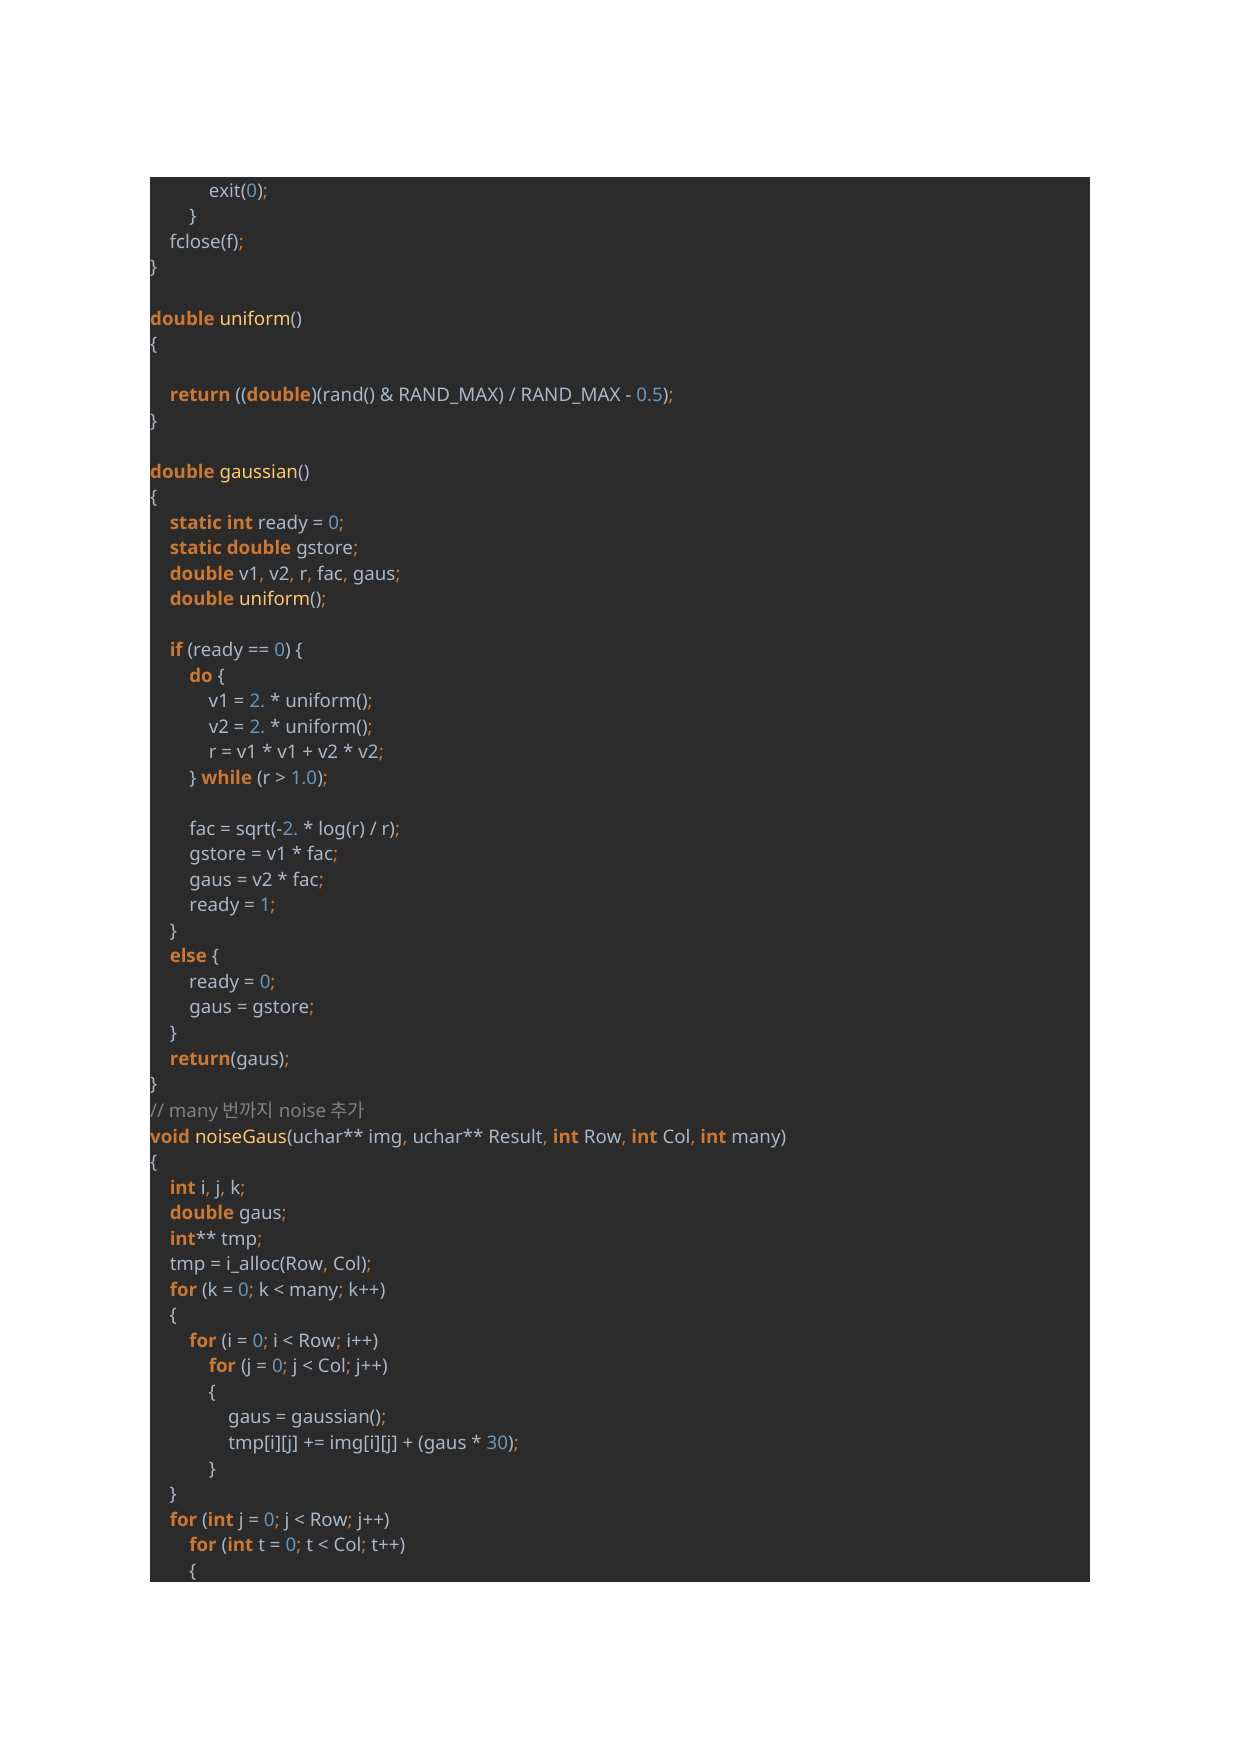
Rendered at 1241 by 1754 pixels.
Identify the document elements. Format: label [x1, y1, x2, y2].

text [150, 177, 1090, 1582]
